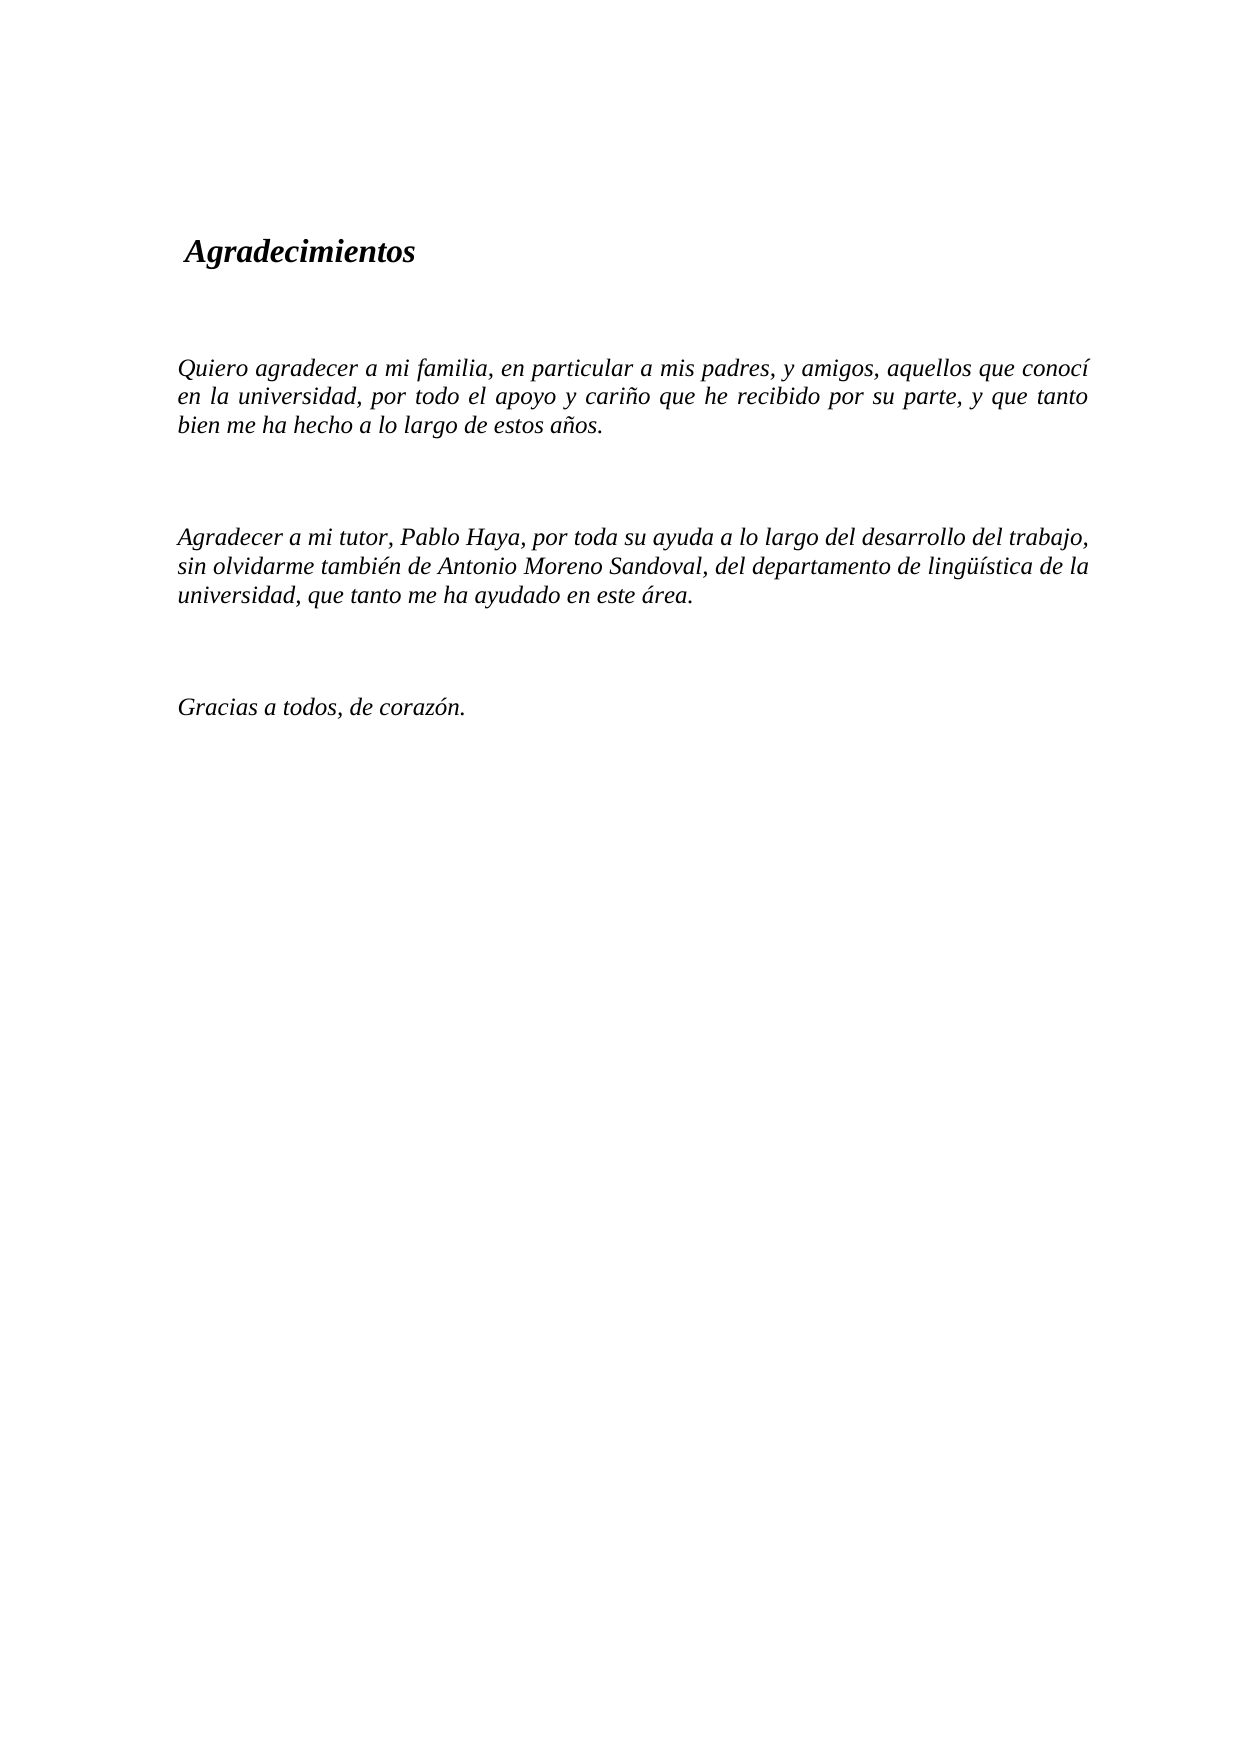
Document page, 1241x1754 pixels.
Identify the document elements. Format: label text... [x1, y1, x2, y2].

text Agradecer a mi tutor, Pablo Haya, por toda su ayuda a lo largo del desarrollo del trabajo, sin olvidarme también de Antonio Moreno Sandoval, del departamento de lingüística de la universidad, que tanto me ha ayudado en este área. [177, 522, 1092, 608]
text Agradecimientos [177, 231, 1092, 269]
text Quiero agradecer a mi familia, en particular a mis padres, y amigos, aquellos que conocí en la universidad, por todo el apoyo y cariño que he recibido por su parte, y que tanto bien me ha hecho a lo largo de estos años. [177, 353, 1092, 439]
text Gracias a todos, de corazón. [177, 692, 1092, 721]
